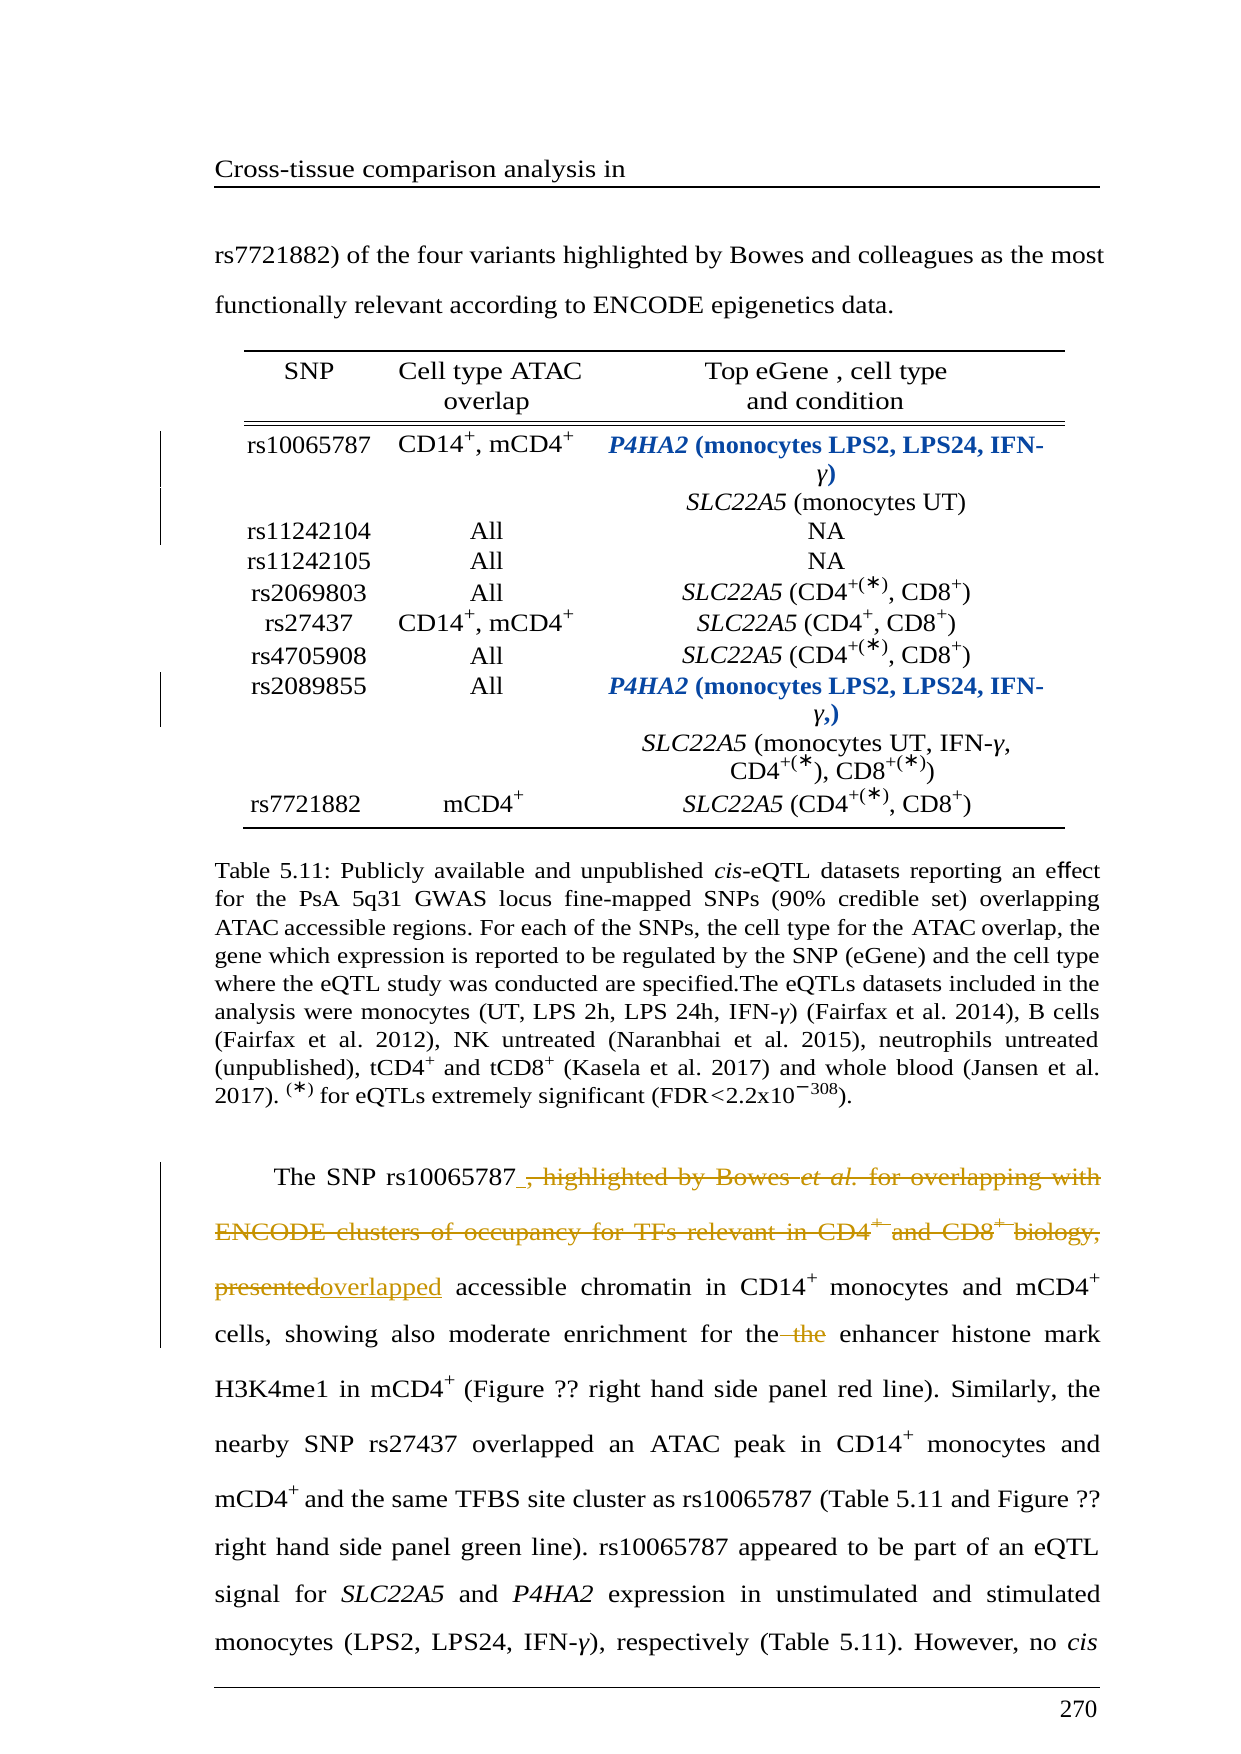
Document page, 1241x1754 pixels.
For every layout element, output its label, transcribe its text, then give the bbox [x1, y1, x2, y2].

table_header SNP [244, 352, 386, 421]
table_cell rs4705908 [244, 639, 386, 672]
table_cell SLC22A5 (CD4+(∗), CD8+) [587, 639, 1065, 672]
table_cell CD14+, mCD4+ [386, 426, 587, 487]
table_cell rs27437 [244, 609, 386, 639]
table_cell rs11242105 [244, 547, 386, 577]
table_cell All [386, 547, 587, 577]
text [214, 1162, 1101, 1656]
table_cell rs10065787 [244, 426, 386, 487]
text rs7721882) of the four variants highlighted by Bowes and colleagues as the most functionally relevant according to ENCODE epigenetics data. [214, 240, 1111, 318]
table_cell All [386, 639, 587, 672]
table_cell SLC22A5 (monocytes UT) NA [587, 487, 1065, 547]
table_cell All [386, 673, 587, 757]
table_cell SLC22A5 (CD4+(∗), CD8+) [587, 577, 1065, 609]
table_cell All [386, 577, 587, 609]
text Table 5.11: Publicly available and unpublished cis-eQTL datasets reporting an effect for the PsA 5q31 GWAS locus fine-mapped SNPs (90% credible set) overlapping ATAC accessible regions. For each of the SNPs, the cell type for the ATAC overlap, the gene which expression is reported to be regulated by the SNP (eGene) and the cell type where the eQTL study was conducted are specified.The eQTLs datasets included in the analysis were monocytes (UT, LPS 2h, LPS 24h, IFN-γ) (Fairfax et al. 2014), B cells (Fairfax et al. 2012), NK untreated (Naranbhai et al. 2015), neutrophils untreated (unpublished), tCD4+ and tCD8+ (Kasela et al. 2017) and whole blood (Jansen et al. 2017). (∗) for eQTLs extremely significant (FDR<2.2x10−308). [214, 856, 1101, 1109]
table_cell All [386, 487, 587, 547]
table_cell rs2069803 [244, 577, 386, 609]
text CD4+(∗), CD8+(∗)) [730, 757, 1111, 785]
table_header Cell type ATAC overlap [386, 352, 587, 421]
text rs7721882 mCD4+ SLC22A5 (CD4+(∗), CD8+) [250, 785, 1111, 819]
table_cell CD14+, mCD4+ [386, 609, 587, 639]
table_cell rs11242104 [244, 487, 386, 547]
table_cell rs2089855 [244, 673, 386, 757]
table_header Top eGene , cell type and condition [587, 352, 1065, 421]
table_cell NA [587, 547, 1065, 577]
table_cell SLC22A5 (CD4+, CD8+) [587, 609, 1065, 639]
table_cell P4HA2 (monocytes LPS2, LPS24, IFN-γ,) SLC22A5 (monocytes UT, IFN-γ, [587, 673, 1065, 757]
table_cell P4HA2 (monocytes LPS2, LPS24, IFN-γ) [587, 426, 1065, 487]
